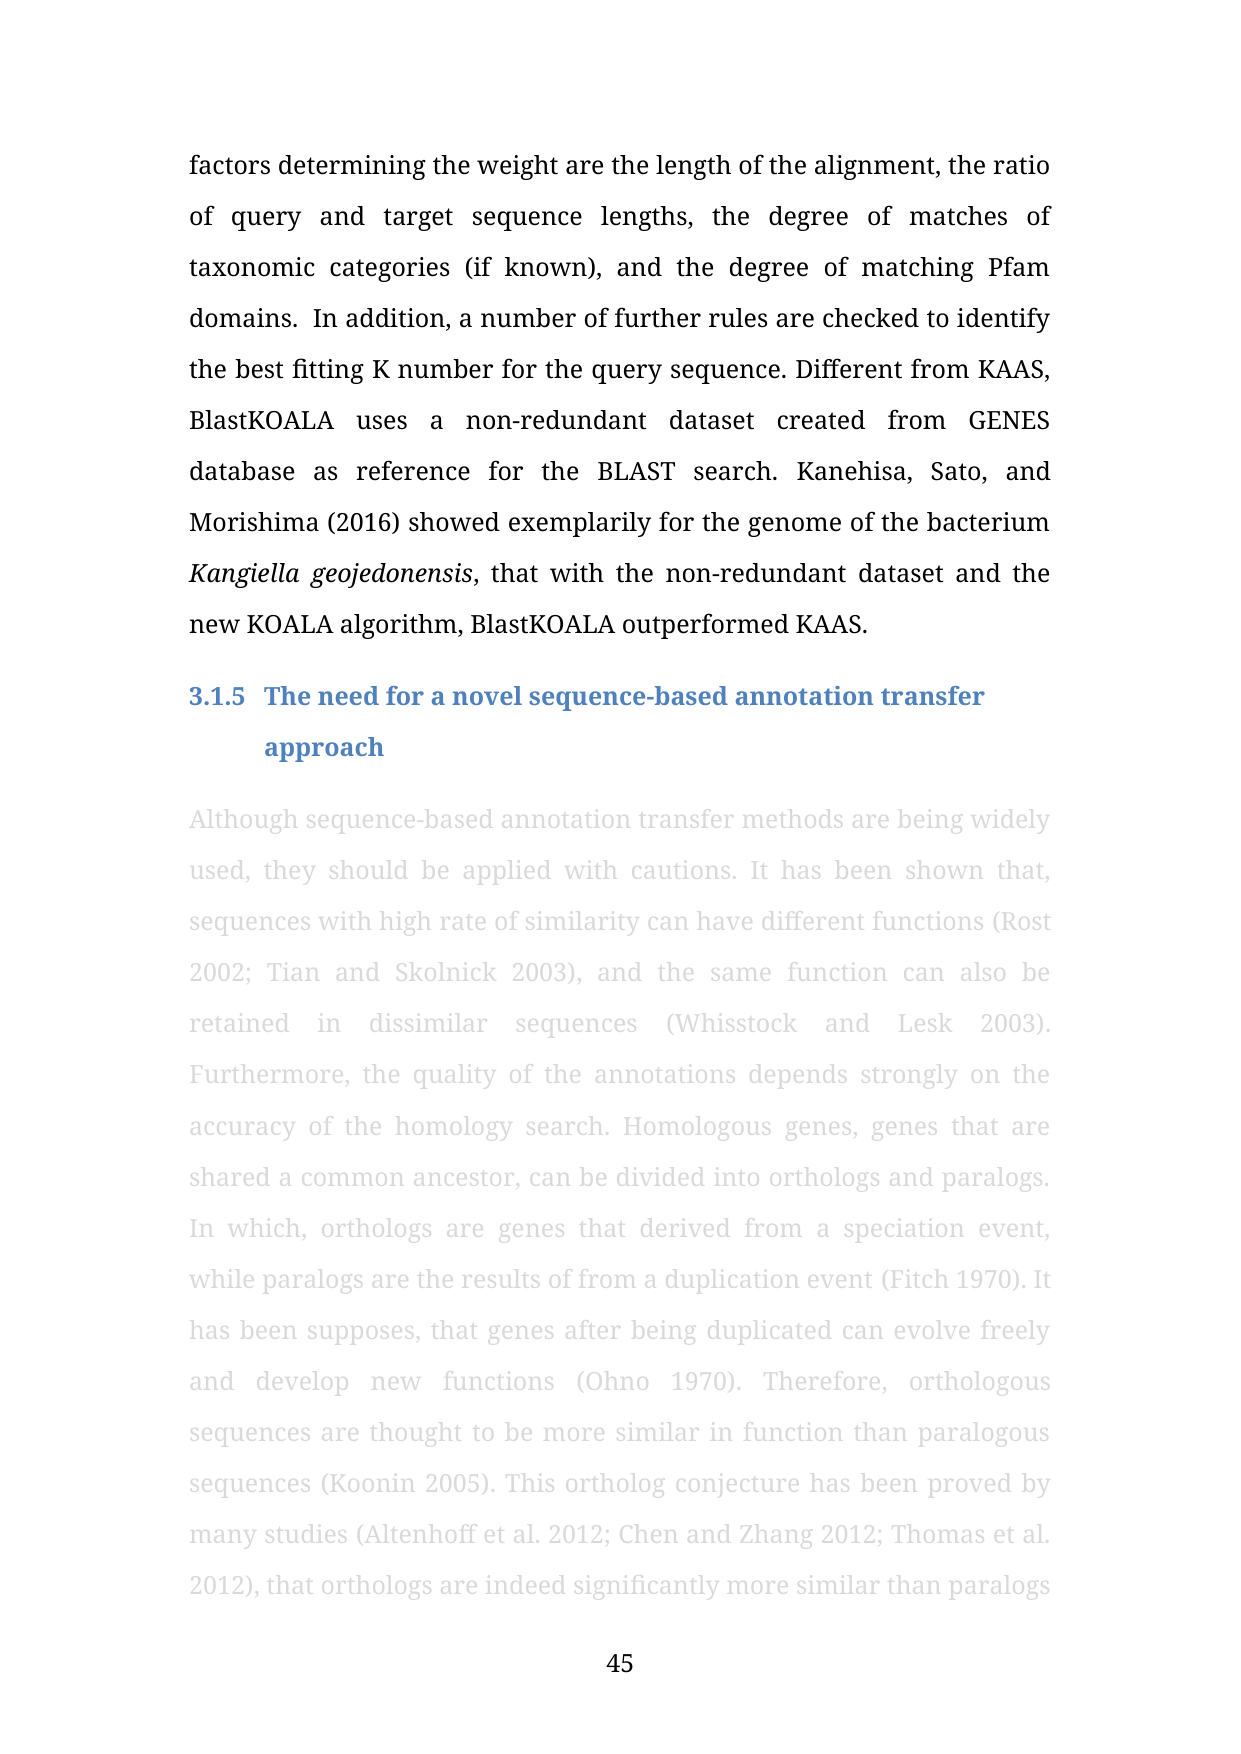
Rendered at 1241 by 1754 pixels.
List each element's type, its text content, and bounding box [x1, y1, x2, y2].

subtitle The need for a novel sequence-based annotation transfer approach [189, 679, 1051, 764]
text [189, 802, 1051, 1602]
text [189, 148, 1051, 641]
